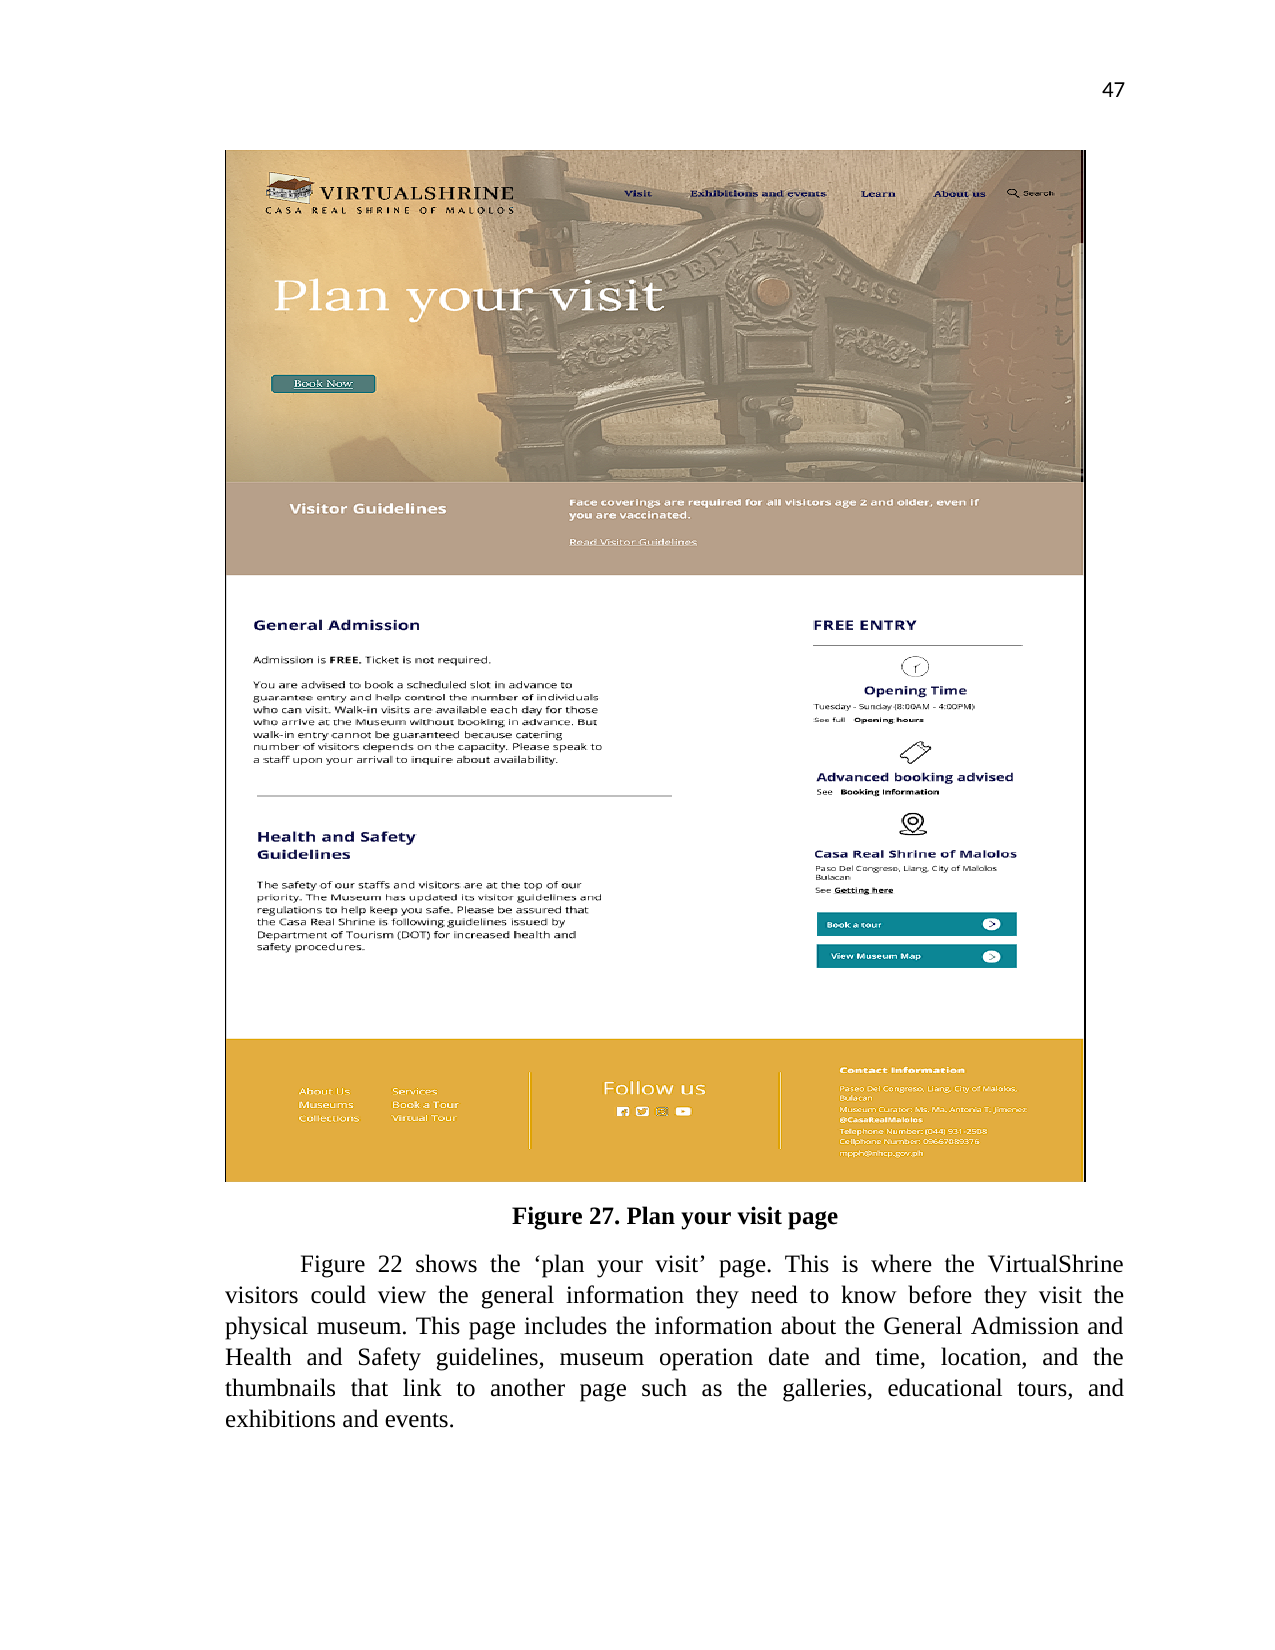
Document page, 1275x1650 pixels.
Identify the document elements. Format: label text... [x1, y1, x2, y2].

text Figure 27. Plan your visit page [225, 1201, 1125, 1230]
picture [225, 150, 1086, 1182]
text Figure 22 shows the ‘plan your visit’ page. This is where the VirtualShrine visitors could view the general information they need to know before they visit the physical museum. This page includes the information about the General Admission and Health and Safety guidelines, museum operation date and time, location, and the thumbnails that link to another page such as the galleries, educational tours, and exhibitions and events. [225, 1249, 1125, 1433]
